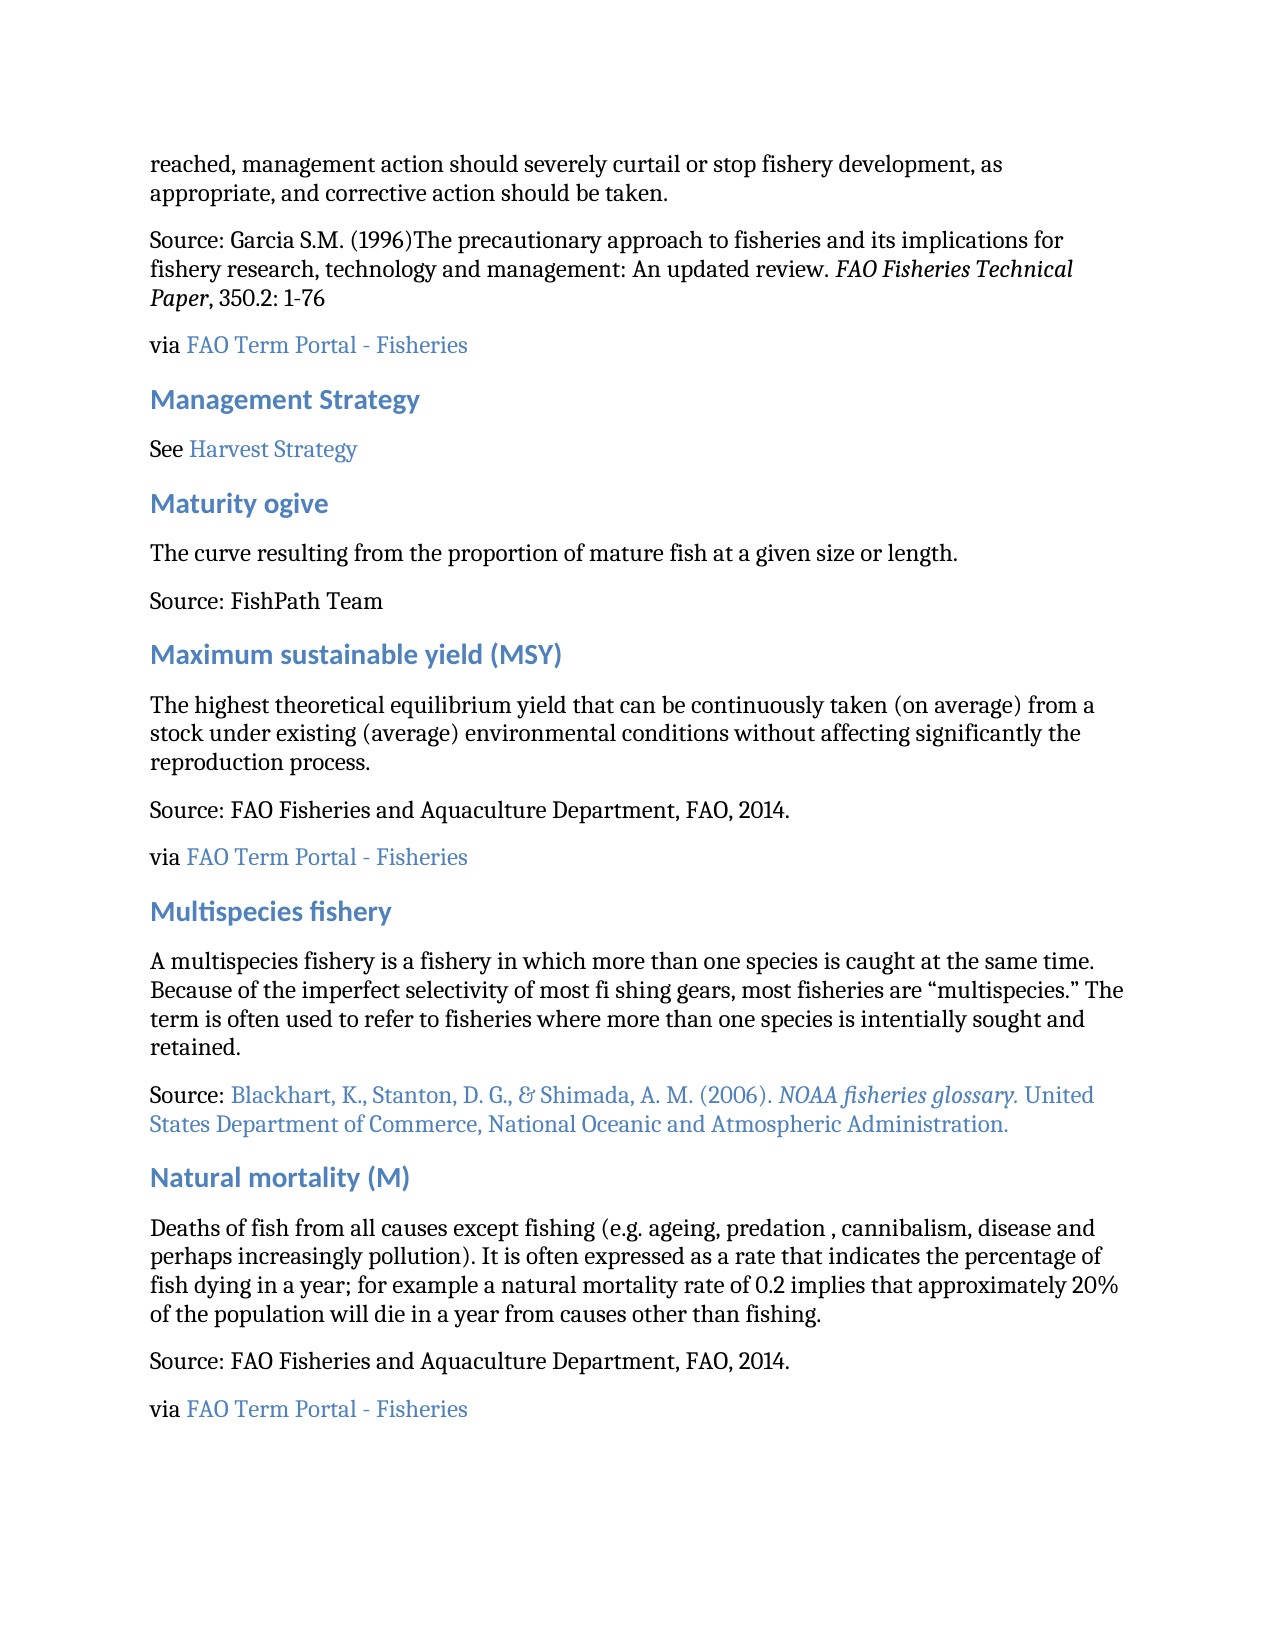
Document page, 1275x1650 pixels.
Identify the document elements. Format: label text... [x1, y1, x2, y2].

subtitle Multispecies fishery [150, 893, 1125, 928]
text Source: FAO Fisheries and Aquaculture Department, FAO, 2014. [150, 796, 1125, 824]
text Source: Garcia S.M. (1996)The precautionary approach to fisheries and its implications for fishery research, technology and management: An updated review. FAO Fisheries Technical Paper, 350.2: 1-76 [150, 226, 1125, 312]
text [150, 150, 1125, 207]
text The curve resulting from the proportion of mature fish at a given size or length. [150, 539, 1125, 568]
text via FAO Term Portal - Fisheries [150, 1395, 1125, 1423]
text Source: FishPath Team [150, 587, 1125, 615]
text The highest theoretical equilibrium yield that can be continuously taken (on average) from a stock under existing (average) environmental conditions without affecting significantly the reproduction process. [150, 691, 1125, 777]
text See Harvest Strategy [150, 435, 1125, 464]
text via FAO Term Portal - Fisheries [150, 843, 1125, 872]
subtitle Natural mortality (M) [150, 1159, 1125, 1195]
text via FAO Term Portal - Fisheries [150, 331, 1125, 360]
subtitle Management Strategy [150, 381, 1125, 416]
text Source: Blackhart, K., Stanton, D. G., & Shimada, A. M. (2006). NOAA fisheries glossary. United States Department of Commerce, National Oceanic and Atmospheric Administration. [150, 1081, 1125, 1138]
text Deaths of fish from all causes except fishing (e.g. ageing, predation , cannibalism, disease and perhaps increasingly pollution). It is often expressed as a rate that indicates the percentage of fish dying in a year; for example a natural mortality rate of 0.2 implies that approximately 20% of the population will die in a year from causes other than fishing. [150, 1213, 1125, 1328]
text Source: FAO Fisheries and Aquaculture Department, FAO, 2014. [150, 1347, 1125, 1376]
subtitle Maturity ogive [150, 485, 1125, 520]
subtitle Maximum sustainable yield (MSY) [150, 636, 1125, 672]
text A multispecies fishery is a fishery in which more than one species is caught at the same time. Because of the imperfect selectivity of most fi shing gears, most fisheries are “multispecies.” The term is often used to refer to fisheries where more than one species is intentially sought and retained. [150, 947, 1125, 1062]
